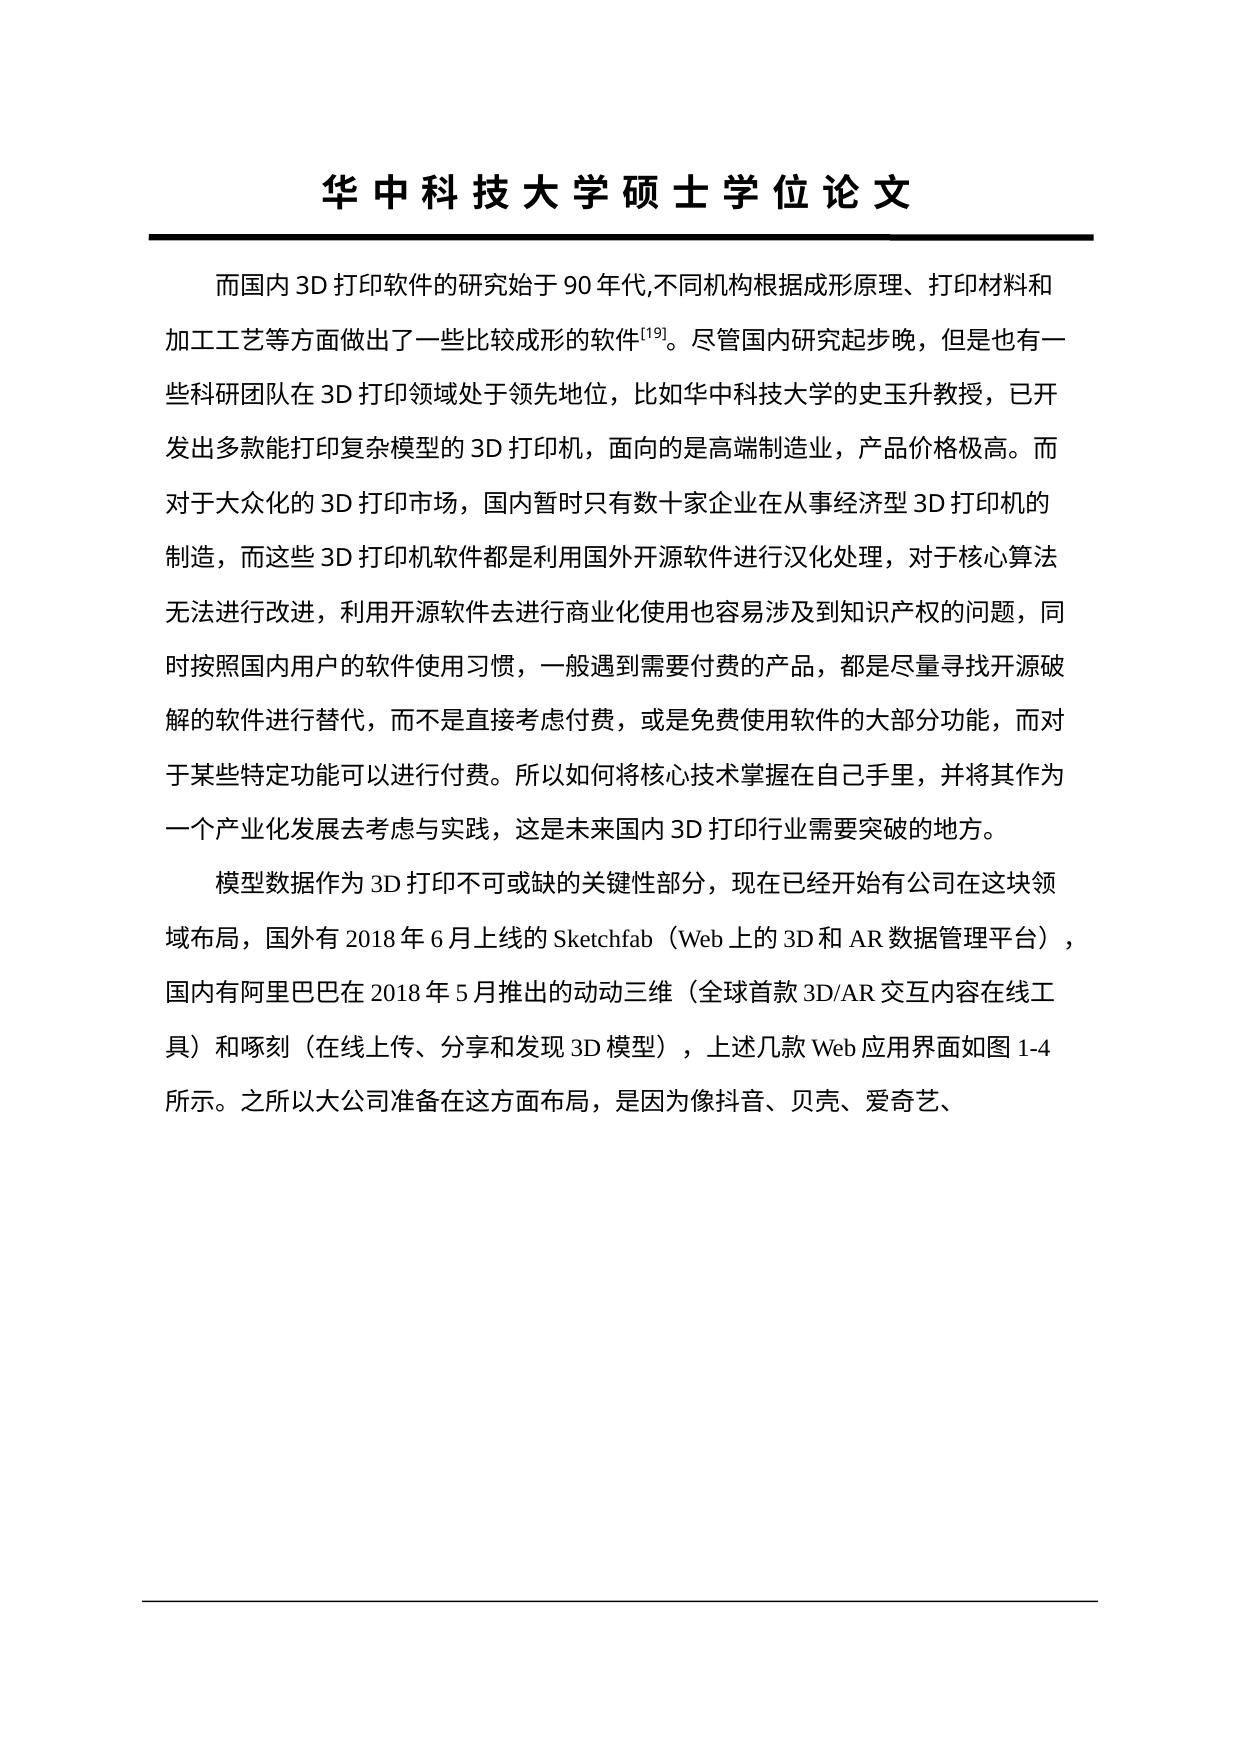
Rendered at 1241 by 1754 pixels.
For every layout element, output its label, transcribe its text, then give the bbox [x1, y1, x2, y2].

text 模型数据作为3D打印不可或缺的关键性部分，现在已经开始有公司在这块领域布局，国外有2018年6月上线的Sketchfab（Web上的3D和AR数据管理平台），国内有阿里巴巴在2018年5月推出的动动三维（全球首款3D/AR交互内容在线工具）和啄刻（在线上传、分享和发现3D模型），上述几款Web应用界面如图 1-4所示。之所以大公司准备在这方面布局，是因为像抖音、贝壳、爱奇艺、 [165, 864, 1075, 1118]
text 而国内3D打印软件的研究始于90年代,不同机构根据成形原理、打印材料和加工工艺等方面做出了一些比较成形的软件[19]。尽管国内研究起步晚，但是也有一些科研团队在3D打印领域处于领先地位，比如华中科技大学的史玉升教授，已开发出多款能打印复杂模型的3D打印机，面向的是高端制造业，产品价格极高。而对于大众化的3D打印市场，国内暂时只有数十家企业在从事经济型3D打印机的制造，而这些3D打印机软件都是利用国外开源软件进行汉化处理，对于核心算法无法进行改进，利用开源软件去进行商业化使用也容易涉及到知识产权的问题，同时按照国内用户的软件使用习惯，一般遇到需要付费的产品，都是尽量寻找开源破解的软件进行替代，而不是直接考虑付费，或是免费使用软件的大部分功能，而对于某些特定功能可以进行付费。所以如何将核心技术掌握在自己手里，并将其作为一个产业化发展去考虑与实践，这是未来国内3D打印行业需要突破的地方。 [165, 266, 1075, 846]
